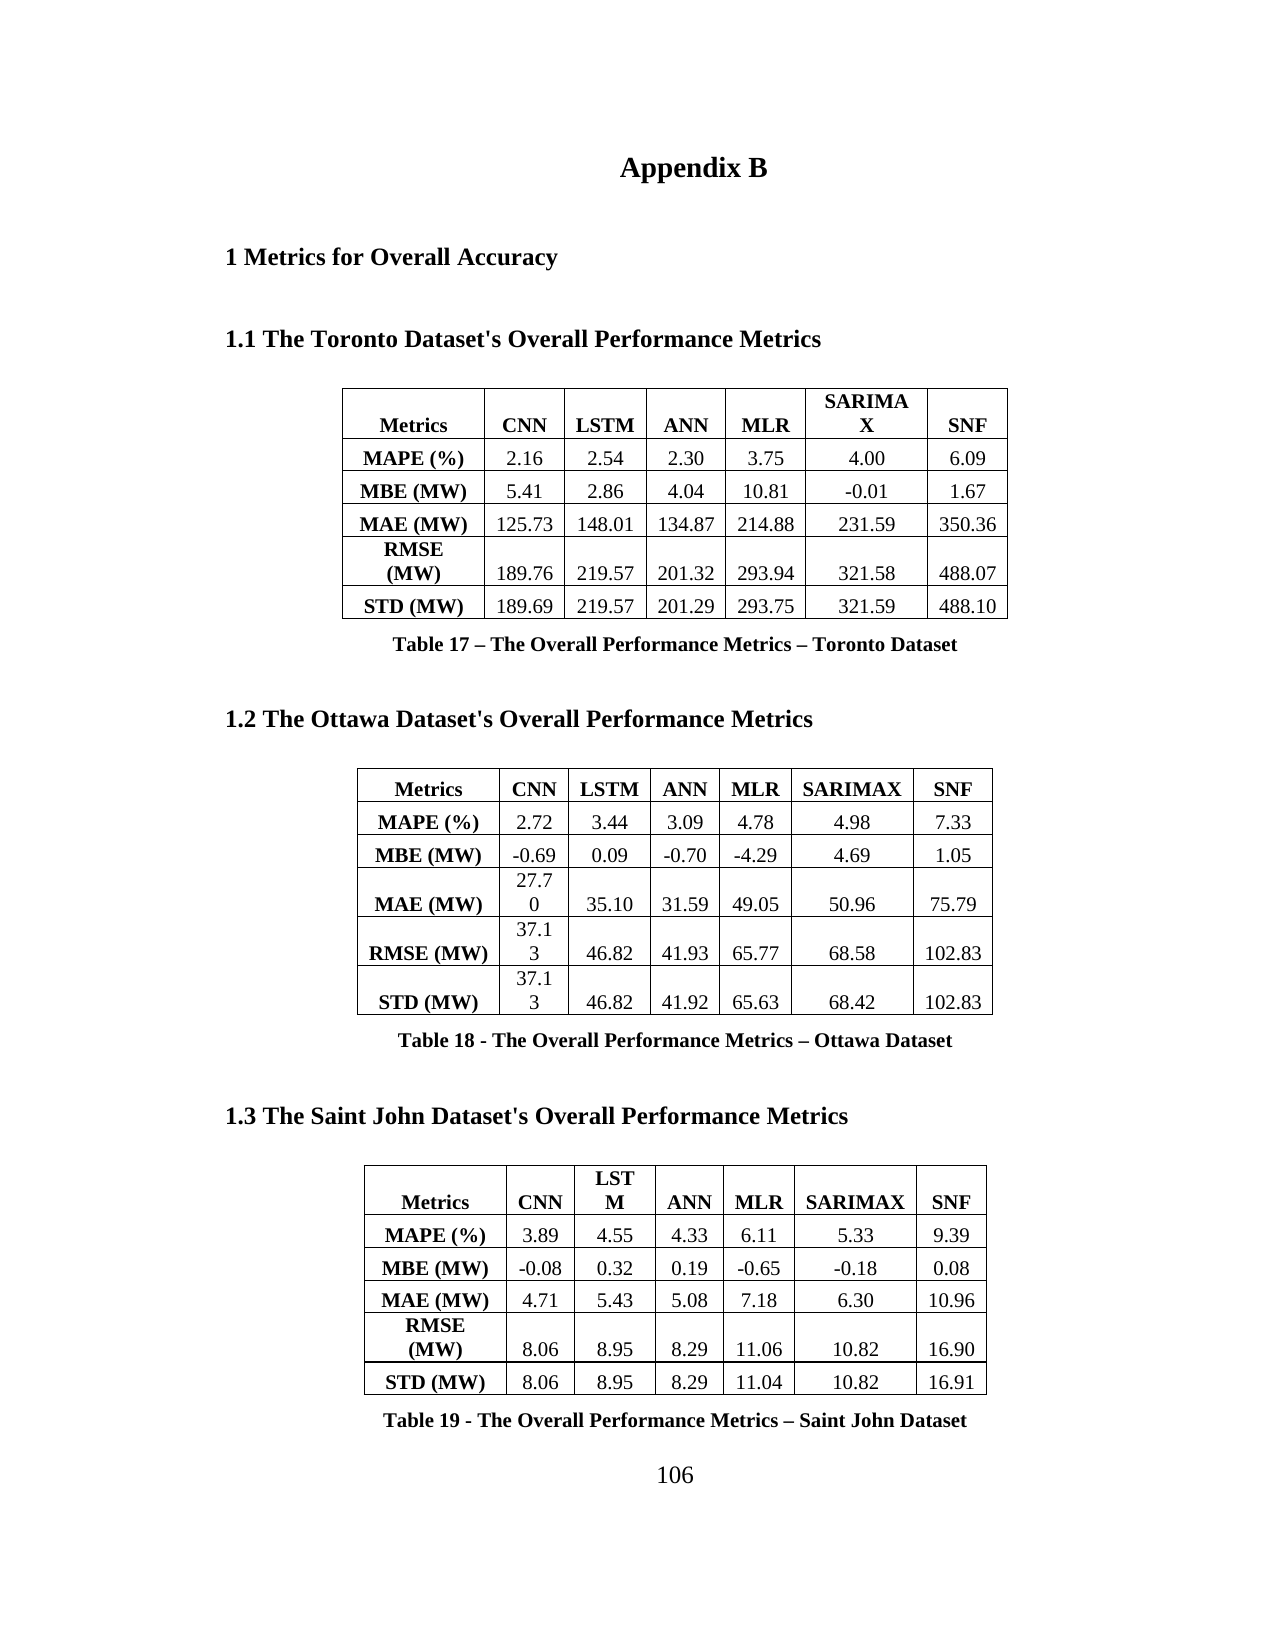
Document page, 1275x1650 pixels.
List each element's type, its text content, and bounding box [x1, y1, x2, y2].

table_cell 102.83 [914, 917, 992, 965]
table_header SNF [914, 769, 992, 801]
table_cell 201.32 [647, 537, 725, 585]
table_cell 321.59 [806, 586, 927, 618]
table_header Metrics [358, 769, 499, 801]
table_header SARIMAX [806, 389, 927, 437]
table_cell 0.08 [917, 1248, 986, 1279]
table_cell 1.67 [928, 471, 1007, 503]
table_cell MBE (MW) [358, 835, 499, 867]
table_header LSTM [575, 1166, 655, 1214]
table_cell 9.39 [917, 1215, 986, 1247]
table_cell MAPE (%) [343, 439, 484, 470]
table_cell 102.83 [914, 966, 992, 1014]
table_cell 41.93 [651, 917, 719, 965]
table_cell 35.10 [569, 868, 650, 916]
table_cell -0.70 [651, 835, 719, 867]
table_cell 3.44 [569, 802, 650, 834]
table_cell 8.95 [575, 1363, 655, 1394]
table_cell 1.05 [914, 835, 992, 867]
table_cell 6.09 [928, 439, 1007, 470]
table_cell RMSE (MW) [343, 537, 484, 585]
table_cell 134.87 [647, 504, 725, 536]
table_cell 5.41 [485, 471, 564, 503]
table_cell 10.82 [795, 1313, 916, 1361]
table_cell 65.77 [720, 917, 791, 965]
subtitle 1.1 The Toronto Dataset's Overall Performance Metrics [225, 324, 1125, 353]
table_cell 11.04 [724, 1363, 794, 1394]
table_cell 2.86 [565, 471, 646, 503]
table_header CNN [507, 1166, 574, 1214]
table_header ANN [651, 769, 719, 801]
table_cell 4.33 [656, 1215, 723, 1247]
table_cell 5.43 [575, 1281, 655, 1312]
table_cell 125.73 [485, 504, 564, 536]
table_cell -4.29 [720, 835, 791, 867]
table_cell -0.01 [806, 471, 927, 503]
table_cell 231.59 [806, 504, 927, 536]
table_cell 219.57 [565, 537, 646, 585]
table_header ANN [656, 1166, 723, 1214]
text Table 18 - The Overall Performance Metrics – Ottawa Dataset [225, 1028, 1125, 1052]
table_cell 293.94 [726, 537, 805, 585]
table_header CNN [500, 769, 568, 801]
table_header Metrics [343, 389, 484, 437]
table_cell 46.82 [569, 917, 650, 965]
table_cell 350.36 [928, 504, 1007, 536]
table_cell 488.10 [928, 586, 1007, 618]
subtitle 1 Metrics for Overall Accuracy [225, 242, 1125, 271]
table_cell 8.06 [507, 1313, 574, 1361]
table_cell 4.00 [806, 439, 927, 470]
table_cell 148.01 [565, 504, 646, 536]
text Table 19 - The Overall Performance Metrics – Saint John Dataset [225, 1408, 1125, 1432]
table_cell 5.33 [795, 1215, 916, 1247]
table_header ANN [647, 389, 725, 437]
table_cell 31.59 [651, 868, 719, 916]
table_cell 46.82 [569, 966, 650, 1014]
table_cell 10.82 [795, 1363, 916, 1394]
table_cell 8.06 [507, 1363, 574, 1394]
table_cell 7.33 [914, 802, 992, 834]
table_header SNF [917, 1166, 986, 1214]
text Appendix B [262, 150, 1125, 183]
table_cell RMSE (MW) [358, 917, 499, 965]
table_cell 75.79 [914, 868, 992, 916]
table_cell 65.63 [720, 966, 791, 1014]
table_cell 189.76 [485, 537, 564, 585]
table_cell 4.69 [792, 835, 913, 867]
table_cell 189.69 [485, 586, 564, 618]
table_cell 16.91 [917, 1363, 986, 1394]
table_cell -0.08 [507, 1248, 574, 1279]
table_cell 4.98 [792, 802, 913, 834]
table_cell -0.65 [724, 1248, 794, 1279]
table_cell 2.72 [500, 802, 568, 834]
table_cell 37.13 [500, 917, 568, 965]
table_cell 11.06 [724, 1313, 794, 1361]
table_cell STD (MW) [365, 1363, 506, 1394]
table_cell 7.18 [724, 1281, 794, 1312]
text Table 17 – The Overall Performance Metrics – Toronto Dataset [225, 631, 1125, 656]
table_cell MAE (MW) [343, 504, 484, 536]
table_cell MAE (MW) [365, 1281, 506, 1312]
table_cell 41.92 [651, 966, 719, 1014]
table_header CNN [485, 389, 564, 437]
table_cell 3.89 [507, 1215, 574, 1247]
table_header LSTM [569, 769, 650, 801]
table_cell 37.13 [500, 966, 568, 1014]
table_cell STD (MW) [343, 586, 484, 618]
table_cell 321.58 [806, 537, 927, 585]
table_header Metrics [365, 1166, 506, 1214]
table_cell 4.71 [507, 1281, 574, 1312]
table_cell 10.96 [917, 1281, 986, 1312]
table_cell 8.29 [656, 1363, 723, 1394]
table_cell MAE (MW) [358, 868, 499, 916]
table_cell 3.09 [651, 802, 719, 834]
table_cell RMSE (MW) [365, 1313, 506, 1361]
table_cell 6.30 [795, 1281, 916, 1312]
table_cell 27.70 [500, 868, 568, 916]
table_header MLR [726, 389, 805, 437]
table_cell 68.58 [792, 917, 913, 965]
table_cell 4.78 [720, 802, 791, 834]
table_cell 50.96 [792, 868, 913, 916]
table_cell 49.05 [720, 868, 791, 916]
table_cell 4.55 [575, 1215, 655, 1247]
table_cell MBE (MW) [343, 471, 484, 503]
table_cell MAPE (%) [358, 802, 499, 834]
table_cell MAPE (%) [365, 1215, 506, 1247]
table_header SARIMAX [795, 1166, 916, 1214]
table_cell 10.81 [726, 471, 805, 503]
table_header LSTM [565, 389, 646, 437]
table_cell MBE (MW) [365, 1248, 506, 1279]
table_cell 293.75 [726, 586, 805, 618]
table_cell 2.30 [647, 439, 725, 470]
table_header SNF [928, 389, 1007, 437]
table_cell 2.16 [485, 439, 564, 470]
table_cell 214.88 [726, 504, 805, 536]
table_cell 488.07 [928, 537, 1007, 585]
table_cell 219.57 [565, 586, 646, 618]
subtitle 1.3 The Saint John Dataset's Overall Performance Metrics [225, 1101, 1125, 1130]
table_header MLR [720, 769, 791, 801]
table_cell 8.29 [656, 1313, 723, 1361]
table_cell 0.09 [569, 835, 650, 867]
table_cell 68.42 [792, 966, 913, 1014]
table_cell 0.19 [656, 1248, 723, 1279]
table_cell 0.32 [575, 1248, 655, 1279]
table_cell 8.95 [575, 1313, 655, 1361]
table_cell -0.18 [795, 1248, 916, 1279]
table_cell 4.04 [647, 471, 725, 503]
table_cell 2.54 [565, 439, 646, 470]
table_header SARIMAX [792, 769, 913, 801]
table_cell 201.29 [647, 586, 725, 618]
table_header MLR [724, 1166, 794, 1214]
table_cell -0.69 [500, 835, 568, 867]
table_cell 16.90 [917, 1313, 986, 1361]
subtitle 1.2 The Ottawa Dataset's Overall Performance Metrics [225, 704, 1125, 733]
table_cell 3.75 [726, 439, 805, 470]
table_cell 6.11 [724, 1215, 794, 1247]
table_cell STD (MW) [358, 966, 499, 1014]
table_cell 5.08 [656, 1281, 723, 1312]
